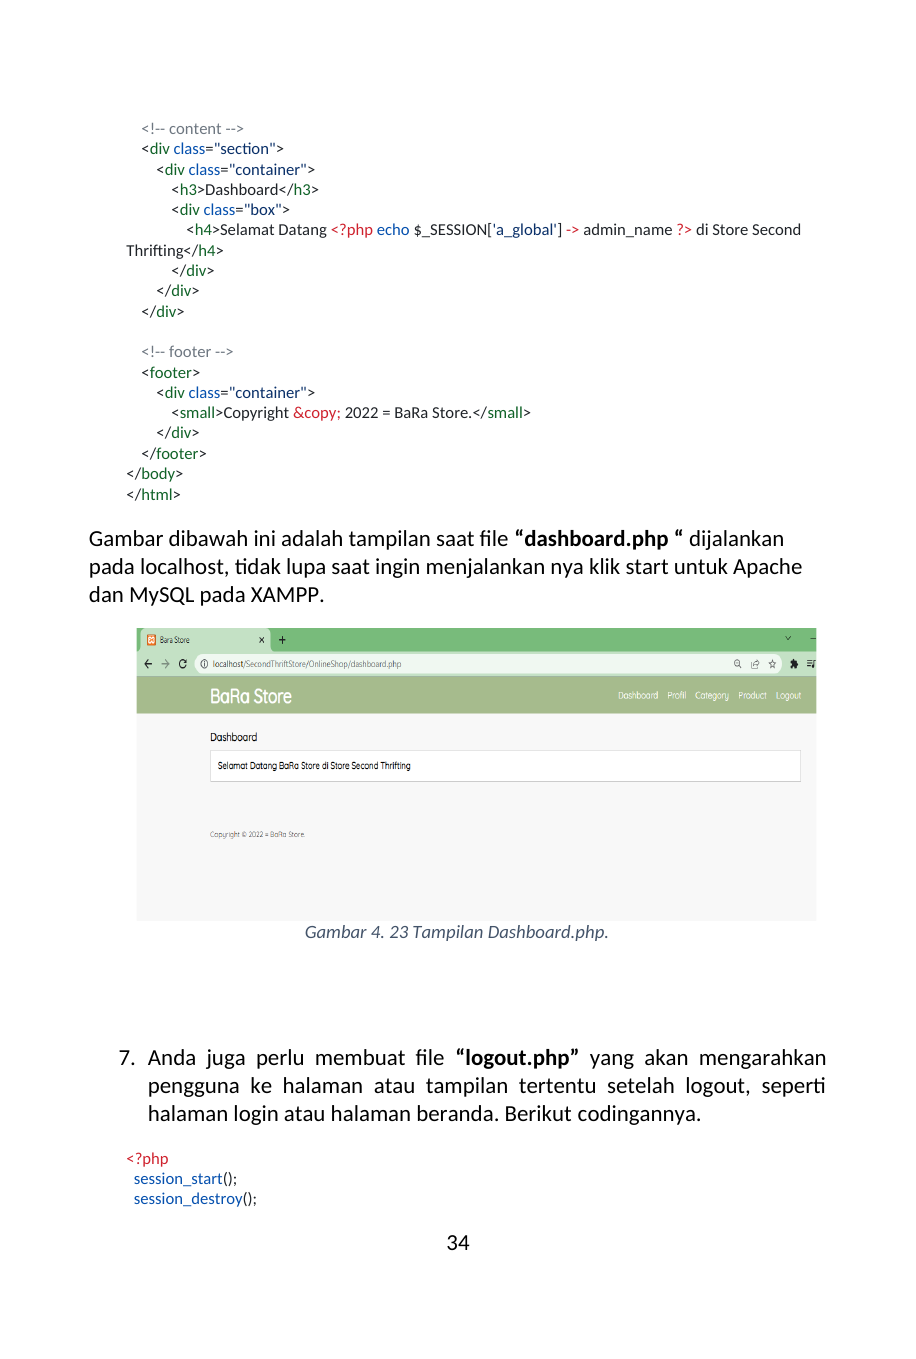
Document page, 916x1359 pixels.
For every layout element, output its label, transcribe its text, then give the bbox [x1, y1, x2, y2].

text </div> [126, 423, 827, 443]
picture [136, 628, 817, 921]
text Gambar dibawah ini adalah tampilan saat file “dashboard.php “ dijalankan pada localhost, tidak lupa saat ingin menjalankan nya klik start untuk Apache dan MySQL pada XAMPP. [89, 524, 827, 608]
text session_start(); [126, 1168, 827, 1188]
text <h4>Selamat Datang <?php echo $_SESSION['a_global'] -> admin_name ?> di Store Second Thrifting</h4> [126, 220, 827, 260]
text </div> [126, 260, 827, 281]
text <h3>Dashboard</h3> [126, 179, 827, 199]
text </body> [126, 463, 827, 484]
text </html> [126, 484, 827, 504]
list Anda juga perlu membuat file “logout.php” yang akan mengarahkan pengguna ke halaman atau tampilan tertentu setelah logout, seperti halaman login atau halaman beranda. Berikut codingannya. [118, 1043, 827, 1127]
text <small>Copyright &copy; 2022 = BaRa Store.</small> [126, 402, 827, 423]
text <footer> [126, 362, 827, 382]
text Gambar 4. 23 Tampilan Dashboard.php. [89, 920, 827, 966]
text <div class="box"> [126, 199, 827, 220]
text <!-- footer --> [126, 342, 827, 362]
text <div class="section"> [126, 138, 827, 159]
text <div class="container"> [126, 382, 827, 402]
text <div class="container"> [126, 159, 827, 179]
text session_destroy(); [126, 1188, 827, 1209]
text </footer> [126, 443, 827, 463]
text </div> [126, 301, 827, 321]
text <?php [126, 1148, 827, 1168]
text </div> [126, 281, 827, 301]
text <!-- content --> [126, 118, 827, 138]
